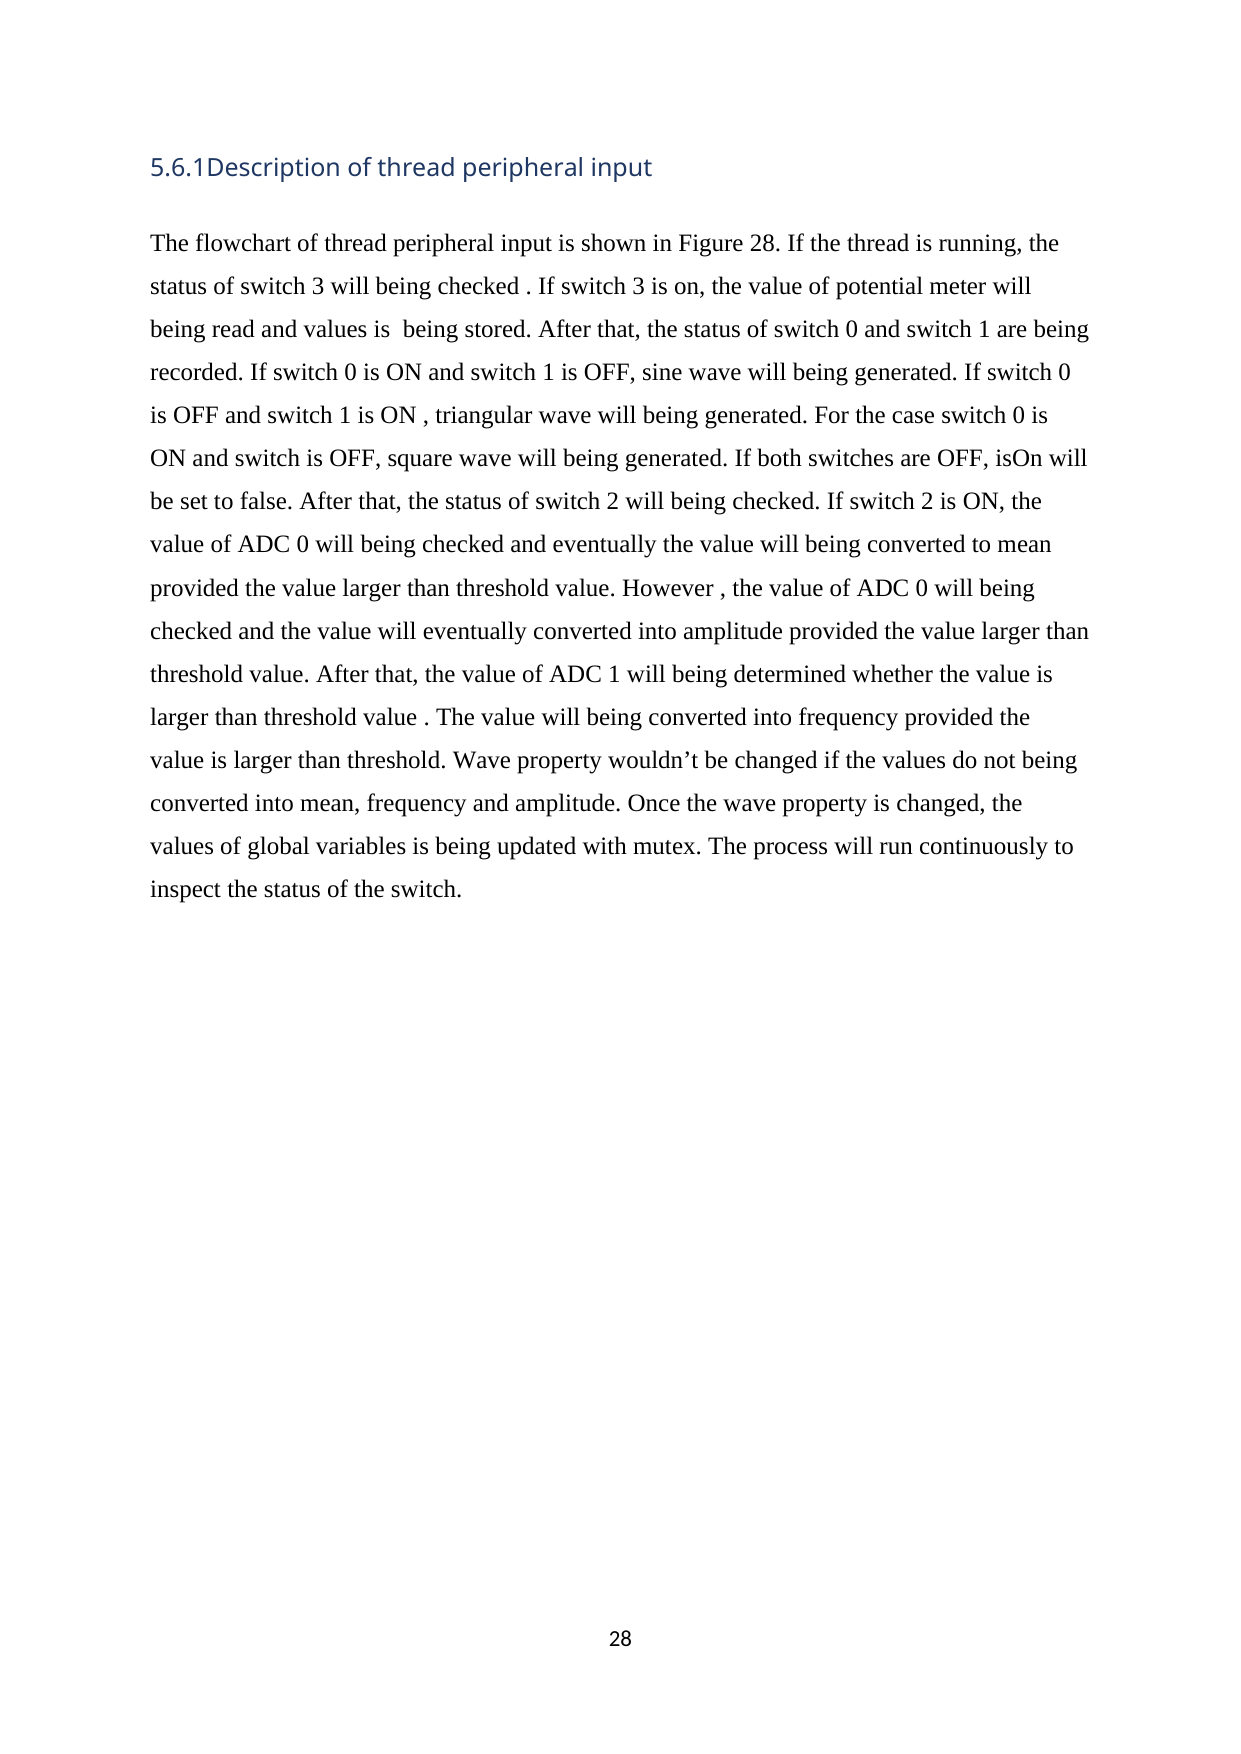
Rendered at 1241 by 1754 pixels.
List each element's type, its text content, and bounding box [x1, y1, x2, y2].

text The flowchart of thread peripheral input is shown in Figure 28. If the thread is running, the status of switch 3 will being checked . If switch 3 is on, the value of potential meter will being read and values is being stored. After that, the status of switch 0 and switch 1 are being recorded. If switch 0 is ON and switch 1 is OFF, sine wave will being generated. If switch 0 is OFF and switch 1 is ON , triangular wave will being generated. For the case switch 0 is ON and switch is OFF, square wave will being generated. If both switches are OFF, isOn will be set to false. After that, the status of switch 2 will being checked. If switch 2 is ON, the value of ADC 0 will being checked and eventually the value will being converted to mean provided the value larger than threshold value. However , the value of ADC 0 will being checked and the value will eventually converted into amplitude provided the value larger than threshold value. After that, the value of ADC 1 will being determined whether the value is larger than threshold value . The value will being converted into frequency provided the value is larger than threshold. Wave property wouldn’t be changed if the values do not being converted into mean, frequency and amplitude. Once the wave property is changed, the values of global variables is being updated with mutex. The process will run continuously to inspect the status of the switch. [150, 228, 1090, 903]
subtitle 5.6.1Description of thread peripheral input [150, 150, 1090, 184]
